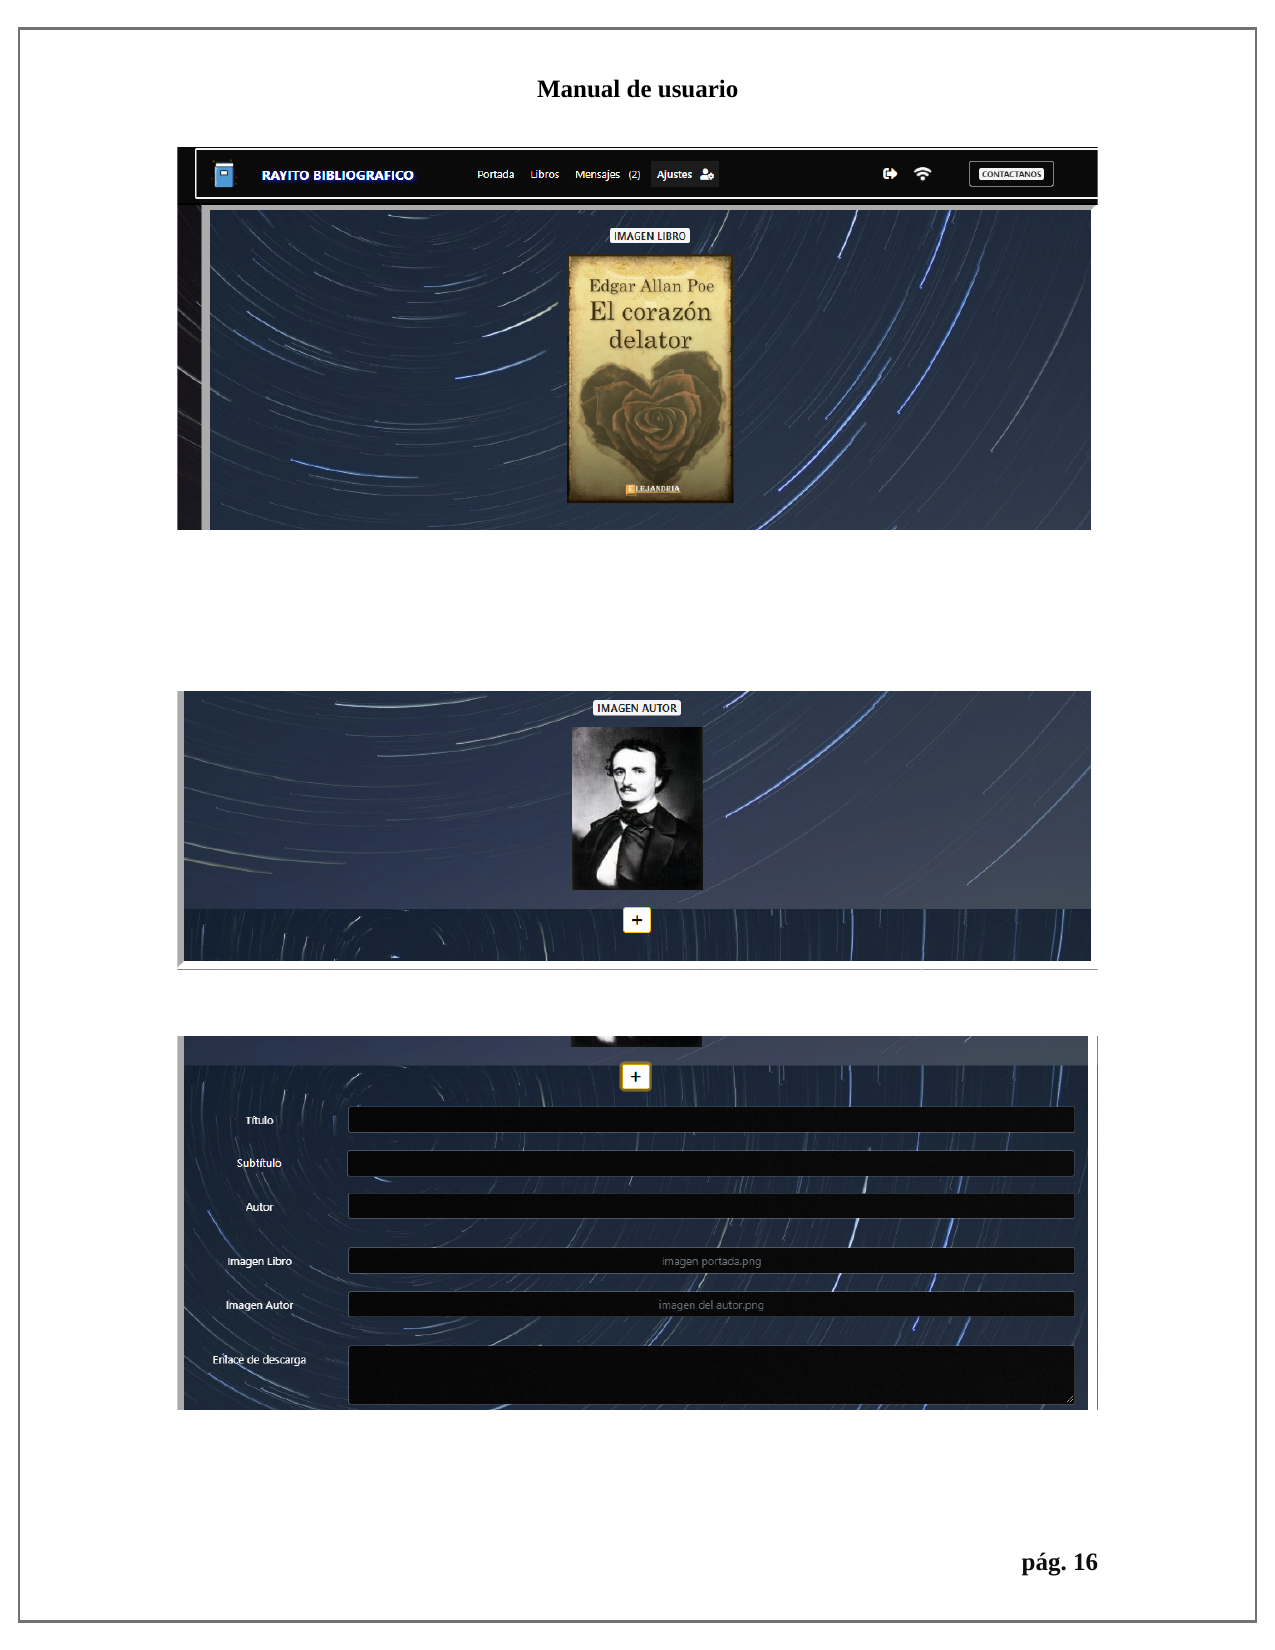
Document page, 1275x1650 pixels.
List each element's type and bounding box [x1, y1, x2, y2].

picture [177, 1036, 1098, 1410]
picture [177, 147, 1098, 530]
picture [177, 691, 1098, 970]
